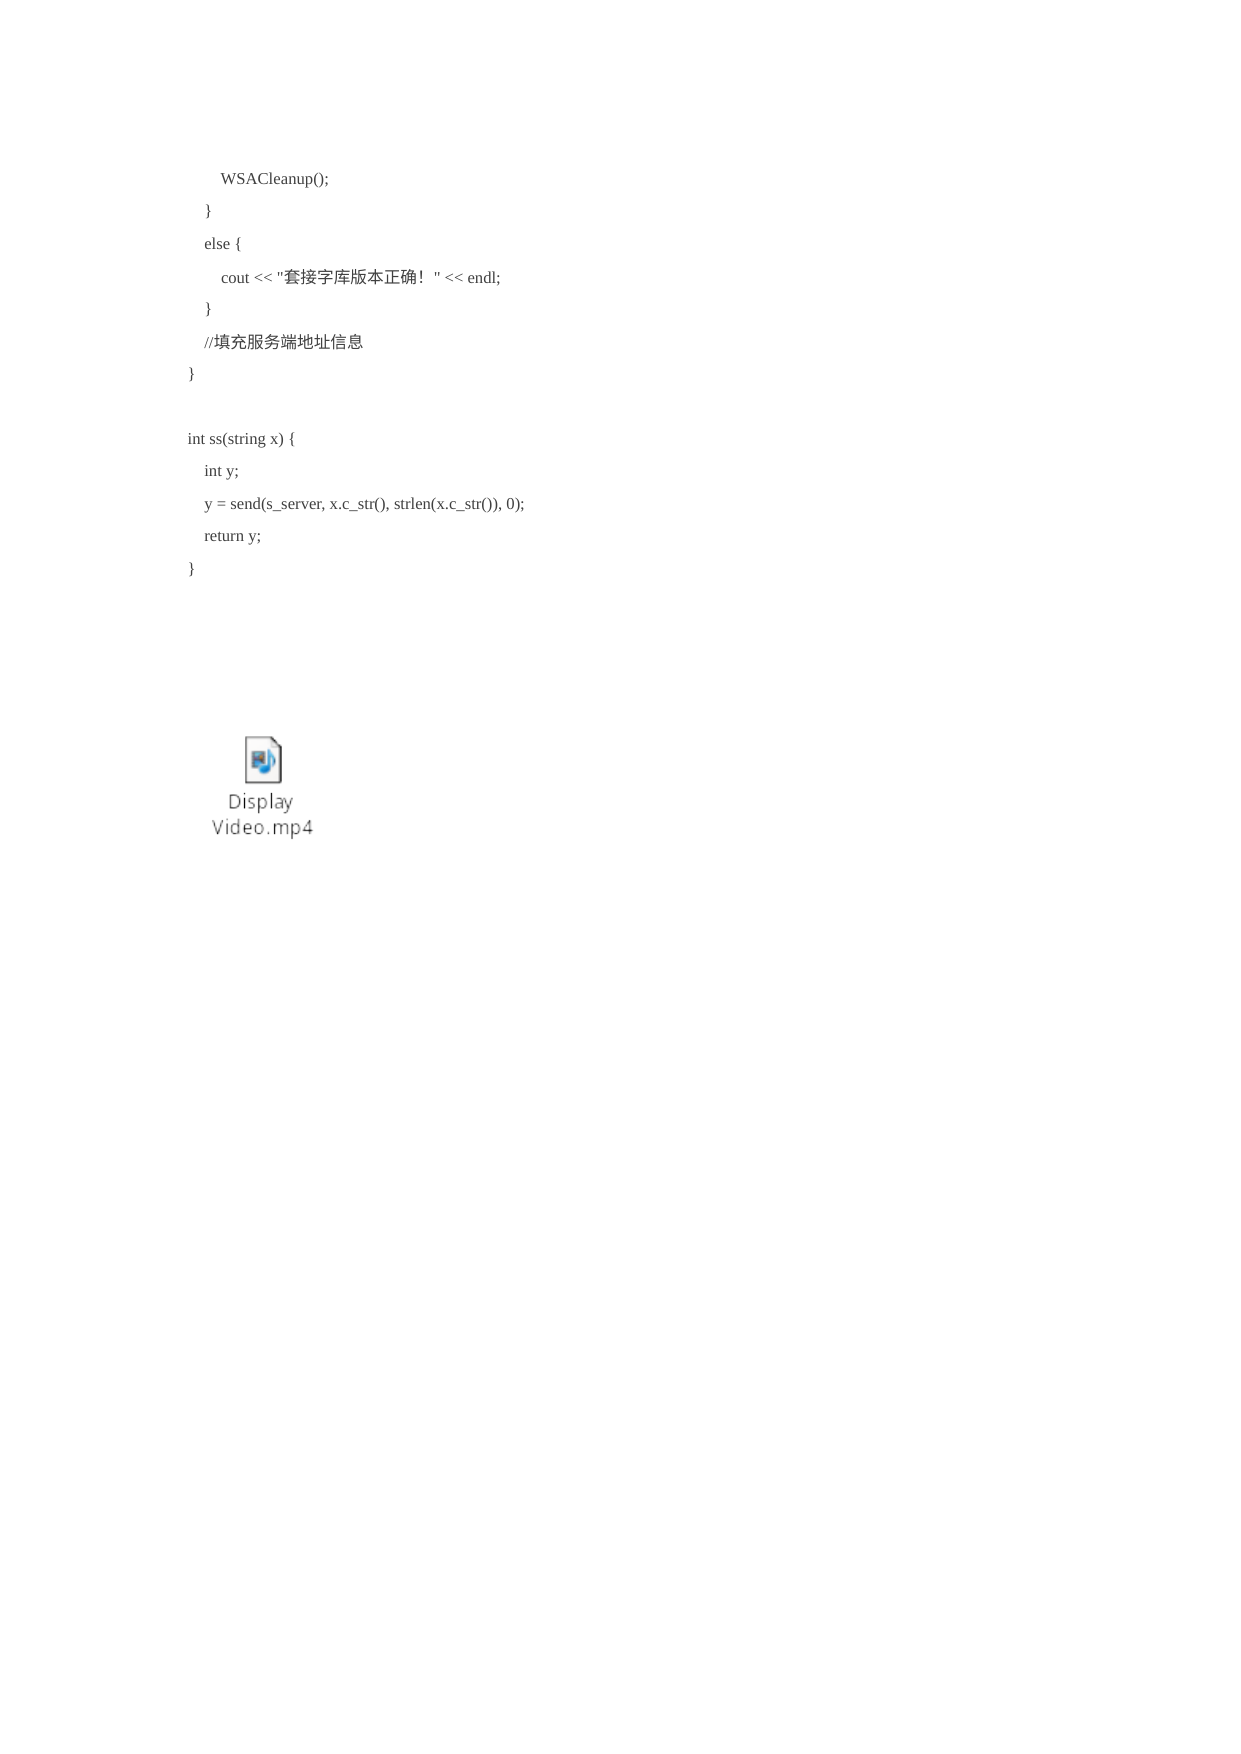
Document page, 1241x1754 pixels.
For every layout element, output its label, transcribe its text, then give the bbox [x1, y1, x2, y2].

text } [187, 292, 1053, 324]
text WSACleanup(); [187, 162, 1053, 194]
text y = send(s_server, x.c_str(), strlen(x.c_str()), 0); [187, 487, 1053, 519]
text return y; [187, 519, 1053, 552]
text } [187, 194, 1053, 227]
text int y; [187, 454, 1053, 487]
text cout << "套接字库版本正确！" << endl; [187, 259, 1053, 292]
text } [187, 357, 1053, 389]
text int ss(string x) { [187, 422, 1053, 454]
text //填充服务端地址信息 [187, 324, 1053, 357]
text } [187, 552, 1053, 584]
text else { [187, 227, 1053, 259]
